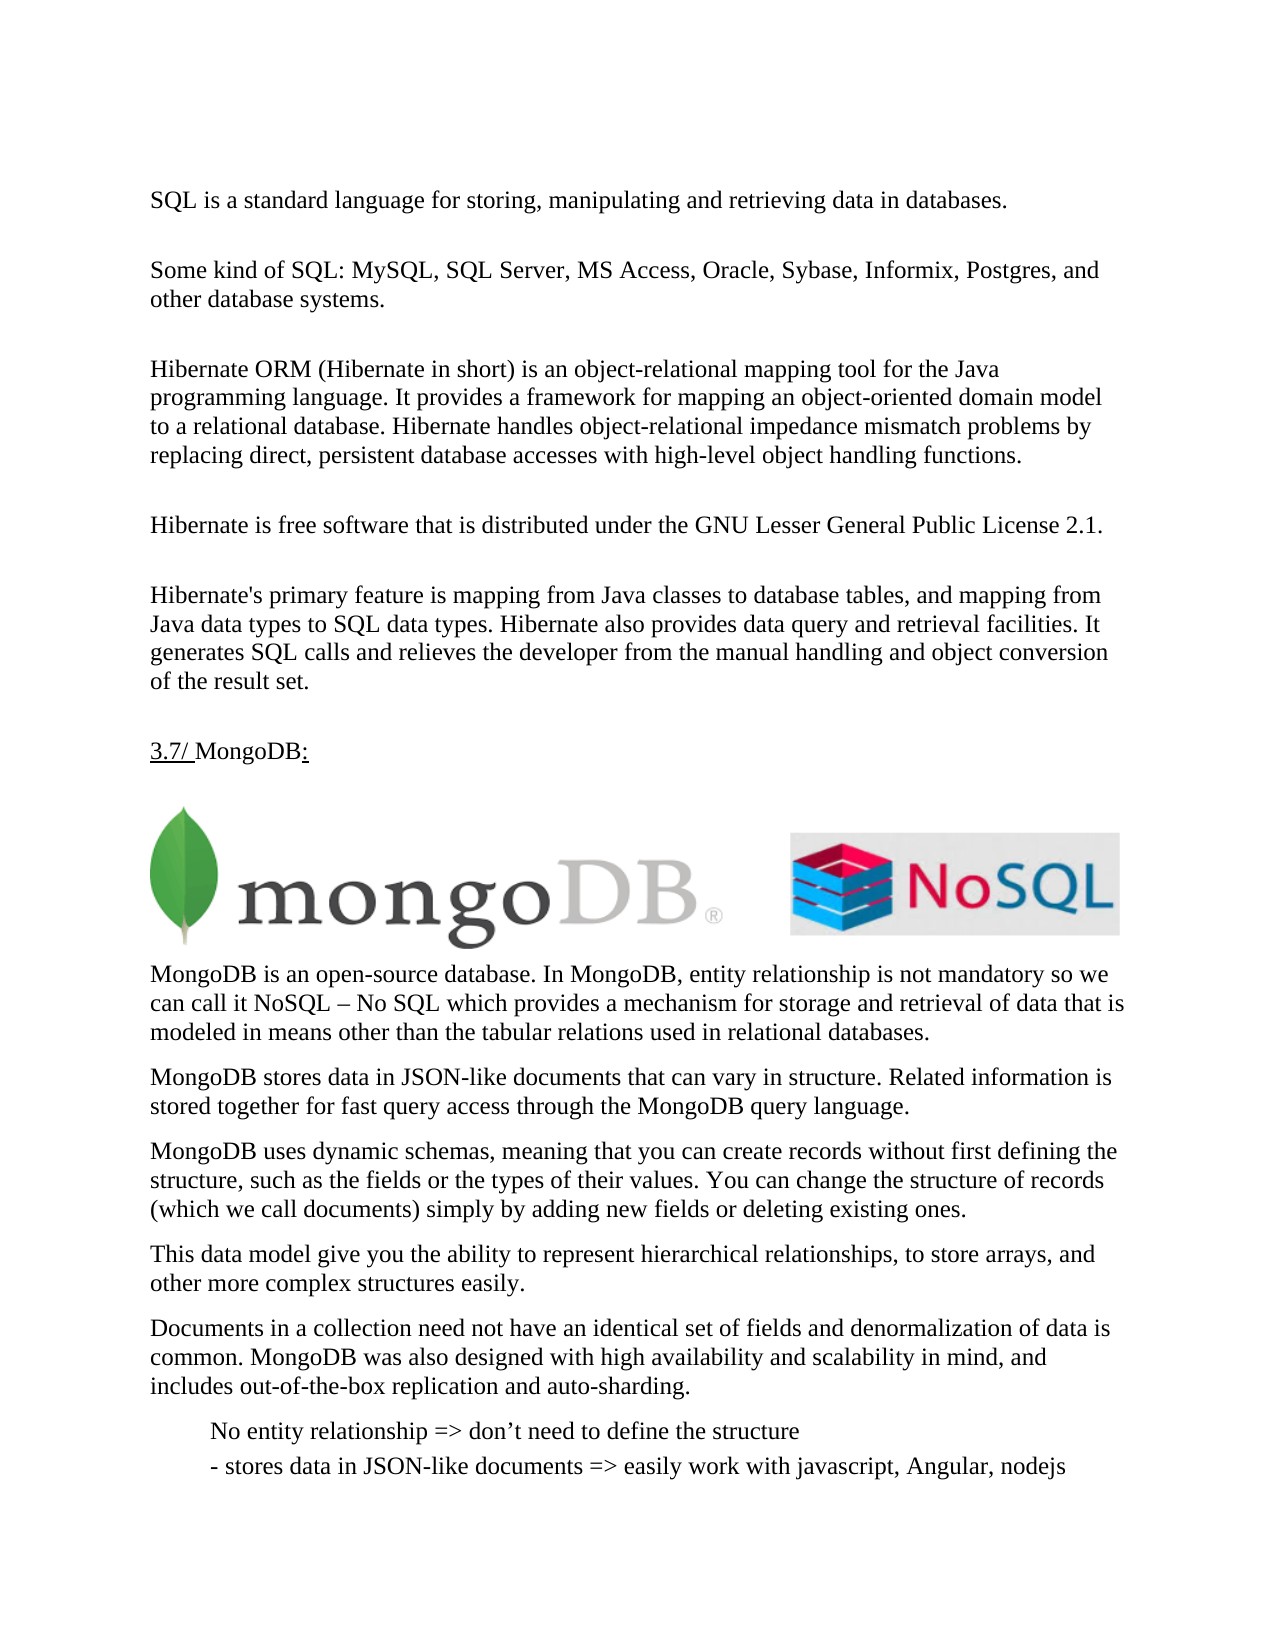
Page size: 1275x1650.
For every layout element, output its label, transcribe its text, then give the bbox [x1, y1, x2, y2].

text 3.7/ MongoDB: [150, 736, 1125, 765]
text Hibernate is free software that is distributed under the GNU Lesser General Public License 2.1. [150, 510, 1125, 539]
text Hibernate's primary feature is mapping from Java classes to database tables, and mapping from Java data types to SQL data types. Hibernate also provides data query and retrieval facilities. It generates SQL calls and relieves the developer from the manual handling and object conversion of the result set. [150, 580, 1125, 695]
text This data model give you the ability to represent hierarchical relationships, to store arrays, and other more complex structures easily. [150, 1239, 1125, 1297]
text SQL is a standard language for storing, manipulating and retrieving data in databases. [150, 185, 1125, 214]
text MongoDB is an open-source database. In MongoDB, entity relationship is not mandatory so we can call it NoSQL – No SQL which provides a mechanism for storage and retrieval of data that is modeled in means other than the tabular relations used in relational databases. [150, 960, 1125, 1046]
text MongoDB uses dynamic schemas, meaning that you can create records without first defining the structure, such as the fields or the types of their values. You can change the structure of records (which we call documents) simply by adding new fields or deleting existing ones. [150, 1136, 1125, 1223]
text Documents in a collection need not have an identical set of fields and denormalization of data is common. MongoDB was also designed with high availability and scalability in mind, and includes out-of-the-box replication and auto-sharding. [150, 1313, 1125, 1400]
text Hibernate ORM (Hibernate in short) is an object-relational mapping tool for the Java programming language. It provides a framework for mapping an object-oriented domain model to a relational database. Hibernate handles object-relational impedance mismatch problems by replacing direct, persistent database accesses with high-level object handling functions. [150, 354, 1125, 469]
text MongoDB stores data in JSON-like documents that can vary in structure. Related information is stored together for fast query access through the MongoDB query language. [150, 1062, 1125, 1120]
text Some kind of SQL: MySQL, SQL Server, MS Access, Oracle, Sybase, Informix, Postgres, and other database systems. [150, 255, 1125, 312]
text - stores data in JSON-like documents => easily work with javascript, Angular, nodejs [210, 1451, 1125, 1480]
text No entity relationship => don’t need to define the structure [210, 1416, 1125, 1445]
picture [150, 806, 1197, 960]
